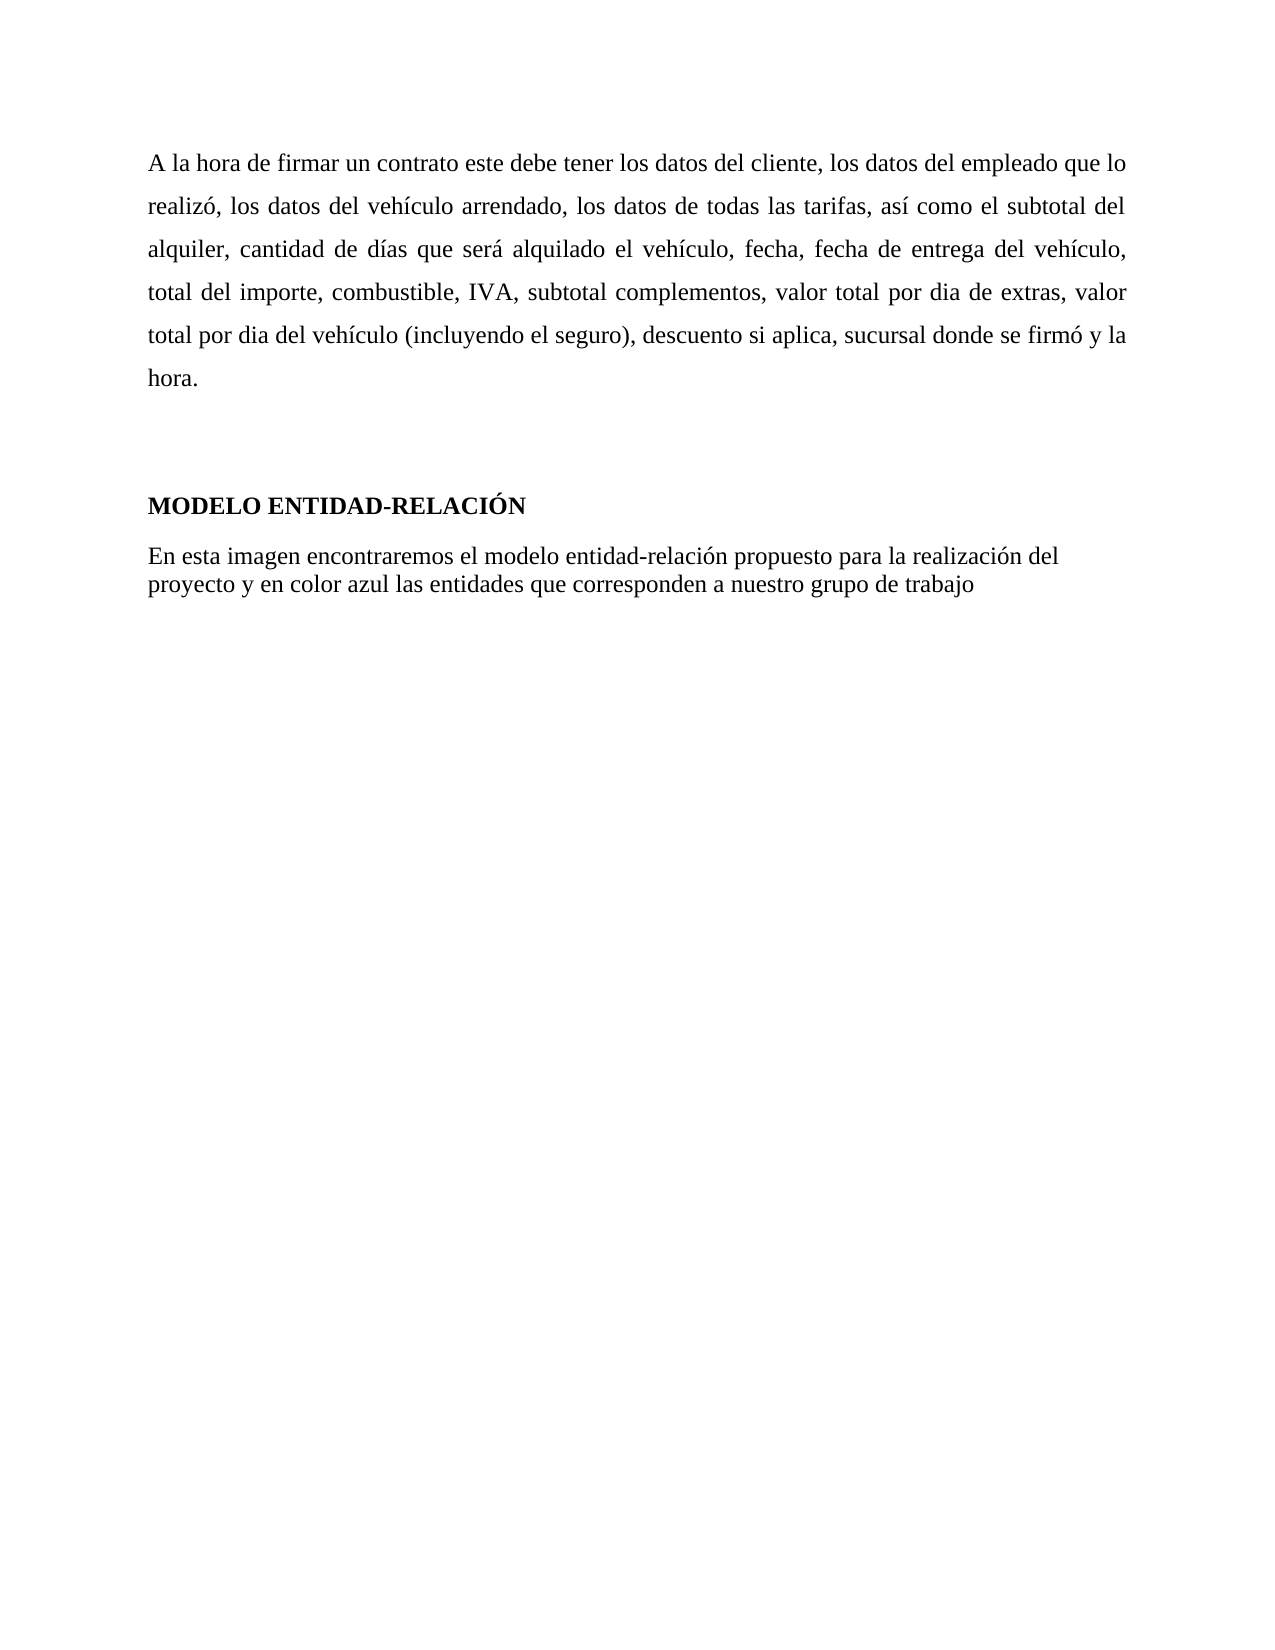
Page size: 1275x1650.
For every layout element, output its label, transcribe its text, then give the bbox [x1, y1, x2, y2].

text MODELO ENTIDAD-RELACIÓN [148, 491, 1127, 520]
text A la hora de firmar un contrato este debe tener los datos del cliente, los datos del empleado que lo realizó, los datos del vehículo arrendado, los datos de todas las tarifas, así como el subtotal del alquiler, cantidad de días que será alquilado el vehículo, fecha, fecha de entrega del vehículo, total del importe, combustible, IVA, subtotal complementos, valor total por dia de extras, valor total por dia del vehículo (incluyendo el seguro), descuento si aplica, sucursal donde se firmó y la hora. [148, 148, 1127, 392]
text En esta imagen encontraremos el modelo entidad-relación propuesto para la realización del proyecto y en color azul las entidades que corresponden a nuestro grupo de trabajo [148, 541, 1127, 598]
